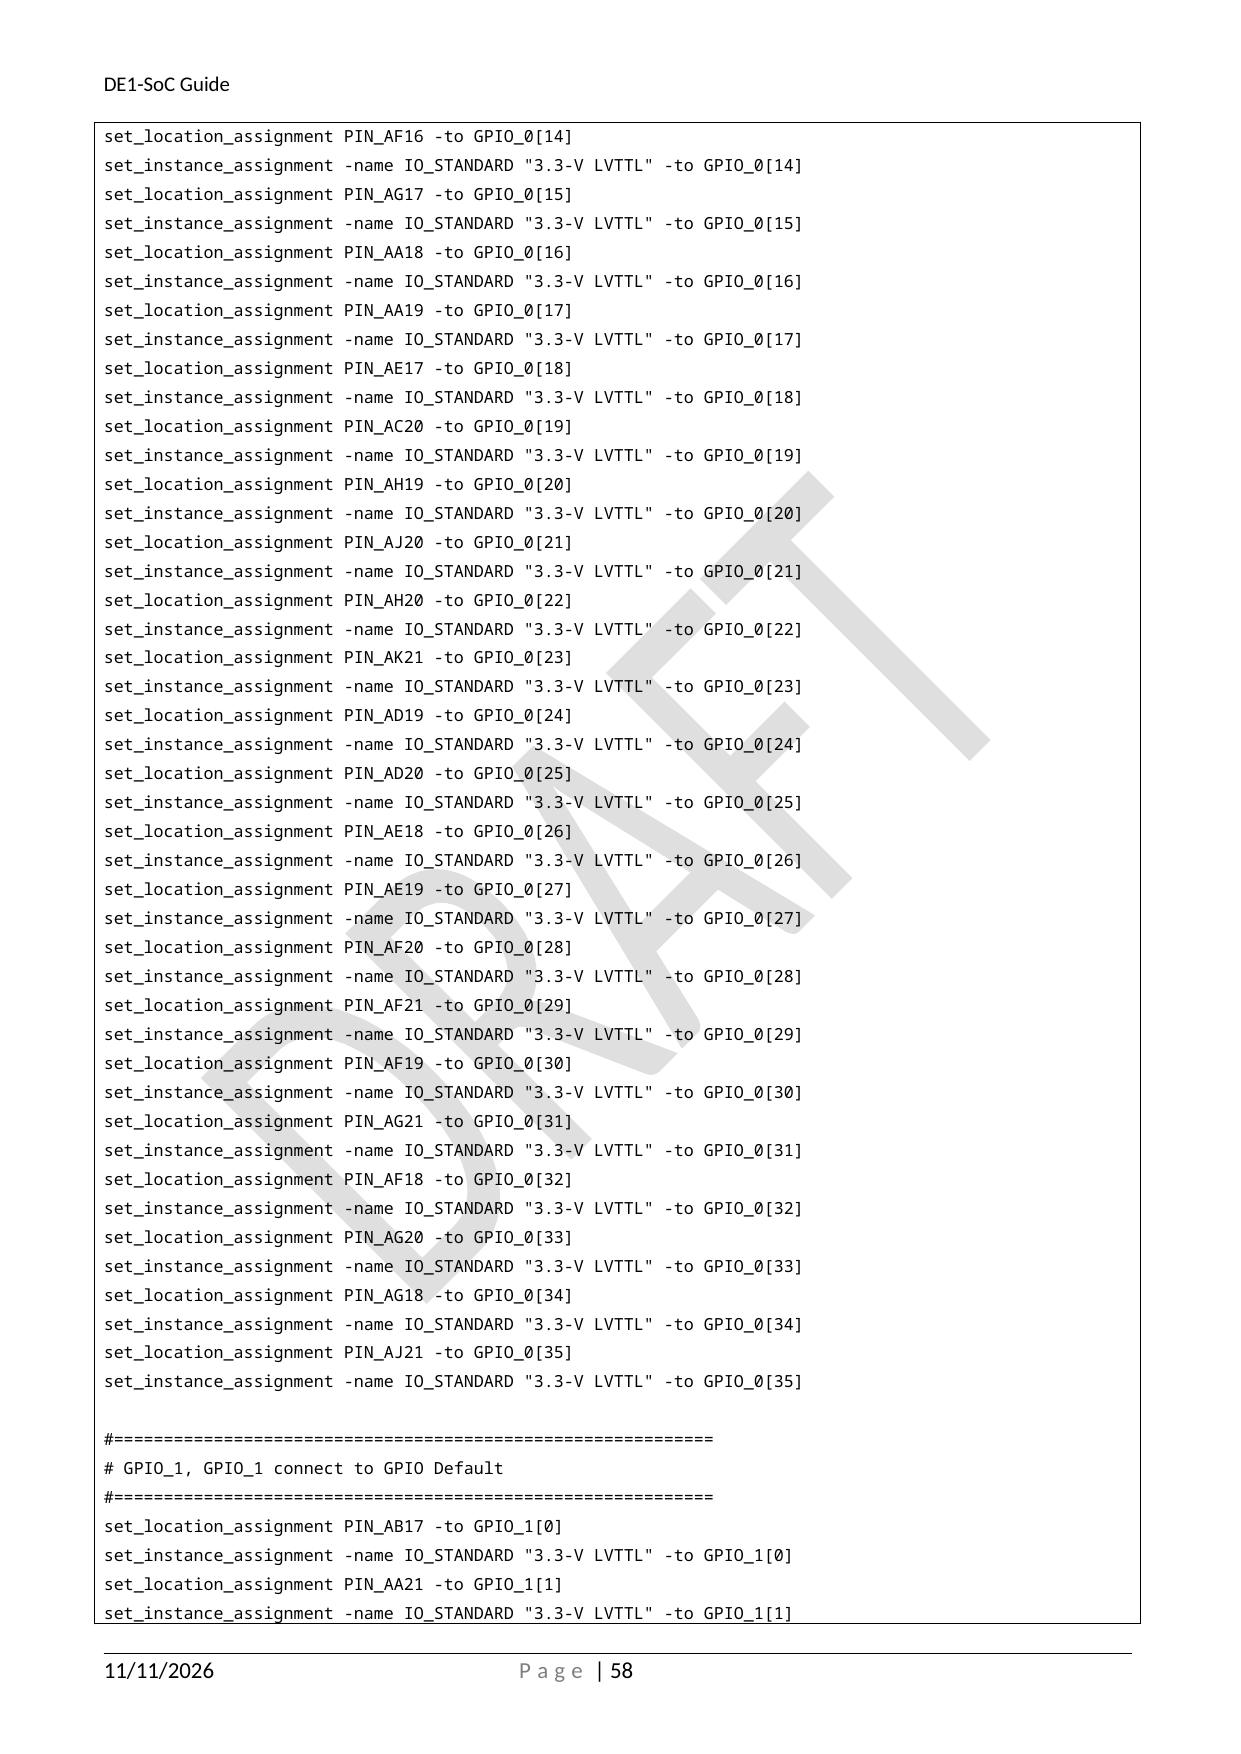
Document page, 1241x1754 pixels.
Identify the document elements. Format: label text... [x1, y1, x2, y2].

text set_instance_assignment -name IO_STANDARD "3.3-V LVTTL" -to GPIO_0[25] [95, 788, 1140, 813]
text set_instance_assignment -name IO_STANDARD "3.3-V LVTTL" -to GPIO_0[30] [95, 1077, 1140, 1103]
text set_location_assignment PIN_AG18 -to GPIO_0[34] [95, 1280, 1140, 1306]
text set_location_assignment PIN_AF19 -to GPIO_0[30] [95, 1048, 1140, 1074]
text set_location_assignment PIN_AJ21 -to GPIO_0[35] [95, 1338, 1140, 1364]
text set_location_assignment PIN_AE18 -to GPIO_0[26] [95, 817, 1140, 842]
text set_location_assignment PIN_AB17 -to GPIO_1[0] [95, 1512, 1140, 1537]
text set_location_assignment PIN_AG17 -to GPIO_0[15] [95, 179, 1140, 205]
text set_instance_assignment -name IO_STANDARD "3.3-V LVTTL" -to GPIO_0[15] [95, 208, 1140, 234]
text set_location_assignment PIN_AF18 -to GPIO_0[32] [95, 1164, 1140, 1190]
text set_instance_assignment -name IO_STANDARD "3.3-V LVTTL" -to GPIO_0[34] [95, 1309, 1140, 1335]
text set_location_assignment PIN_AA19 -to GPIO_0[17] [95, 295, 1140, 321]
text set_instance_assignment -name IO_STANDARD "3.3-V LVTTL" -to GPIO_0[20] [95, 498, 1140, 524]
text set_location_assignment PIN_AH20 -to GPIO_0[22] [95, 585, 1140, 611]
text set_instance_assignment -name IO_STANDARD "3.3-V LVTTL" -to GPIO_0[23] [95, 672, 1140, 698]
text set_instance_assignment -name IO_STANDARD "3.3-V LVTTL" -to GPIO_0[35] [95, 1367, 1140, 1393]
text set_instance_assignment -name IO_STANDARD "3.3-V LVTTL" -to GPIO_0[32] [95, 1193, 1140, 1219]
text set_instance_assignment -name IO_STANDARD "3.3-V LVTTL" -to GPIO_0[33] [95, 1251, 1140, 1277]
text #============================================================ [95, 1425, 1140, 1451]
text set_instance_assignment -name IO_STANDARD "3.3-V LVTTL" -to GPIO_0[17] [95, 324, 1140, 350]
text set_location_assignment PIN_AD19 -to GPIO_0[24] [95, 701, 1140, 727]
text #============================================================ [95, 1483, 1140, 1508]
text set_location_assignment PIN_AG20 -to GPIO_0[33] [95, 1222, 1140, 1248]
text set_location_assignment PIN_AE19 -to GPIO_0[27] [95, 874, 1140, 900]
text set_location_assignment PIN_AH19 -to GPIO_0[20] [95, 469, 1140, 495]
text set_location_assignment PIN_AE17 -to GPIO_0[18] [95, 353, 1140, 379]
text set_instance_assignment -name IO_STANDARD "3.3-V LVTTL" -to GPIO_1[0] [95, 1541, 1140, 1566]
text set_instance_assignment -name IO_STANDARD "3.3-V LVTTL" -to GPIO_0[16] [95, 266, 1140, 292]
text set_instance_assignment -name IO_STANDARD "3.3-V LVTTL" -to GPIO_0[19] [95, 440, 1140, 466]
text set_location_assignment PIN_AA21 -to GPIO_1[1] [95, 1569, 1140, 1595]
text set_instance_assignment -name IO_STANDARD "3.3-V LVTTL" -to GPIO_0[18] [95, 382, 1140, 408]
text set_location_assignment PIN_AC20 -to GPIO_0[19] [95, 411, 1140, 437]
text set_location_assignment PIN_AF21 -to GPIO_0[29] [95, 990, 1140, 1016]
text set_instance_assignment -name IO_STANDARD "3.3-V LVTTL" -to GPIO_0[28] [95, 961, 1140, 987]
text set_instance_assignment -name IO_STANDARD "3.3-V LVTTL" -to GPIO_0[22] [95, 614, 1140, 640]
text set_location_assignment PIN_AJ20 -to GPIO_0[21] [95, 527, 1140, 553]
text set_instance_assignment -name IO_STANDARD "3.3-V LVTTL" -to GPIO_0[21] [95, 556, 1140, 582]
text set_location_assignment PIN_AG21 -to GPIO_0[31] [95, 1106, 1140, 1132]
text set_instance_assignment -name IO_STANDARD "3.3-V LVTTL" -to GPIO_0[29] [95, 1019, 1140, 1045]
text set_location_assignment PIN_AD20 -to GPIO_0[25] [95, 759, 1140, 784]
text set_instance_assignment -name IO_STANDARD "3.3-V LVTTL" -to GPIO_0[14] [95, 151, 1140, 176]
text # GPIO_1, GPIO_1 connect to GPIO Default [95, 1454, 1140, 1479]
text set_instance_assignment -name IO_STANDARD "3.3-V LVTTL" -to GPIO_1[1] [95, 1598, 1140, 1623]
text set_location_assignment PIN_AF16 -to GPIO_0[14] [95, 123, 1140, 147]
text set_instance_assignment -name IO_STANDARD "3.3-V LVTTL" -to GPIO_0[31] [95, 1135, 1140, 1161]
text set_instance_assignment -name IO_STANDARD "3.3-V LVTTL" -to GPIO_0[27] [95, 903, 1140, 929]
text set_location_assignment PIN_AF20 -to GPIO_0[28] [95, 932, 1140, 958]
text set_location_assignment PIN_AA18 -to GPIO_0[16] [95, 237, 1140, 263]
text set_instance_assignment -name IO_STANDARD "3.3-V LVTTL" -to GPIO_0[24] [95, 730, 1140, 756]
text set_location_assignment PIN_AK21 -to GPIO_0[23] [95, 643, 1140, 669]
text set_instance_assignment -name IO_STANDARD "3.3-V LVTTL" -to GPIO_0[26] [95, 846, 1140, 871]
